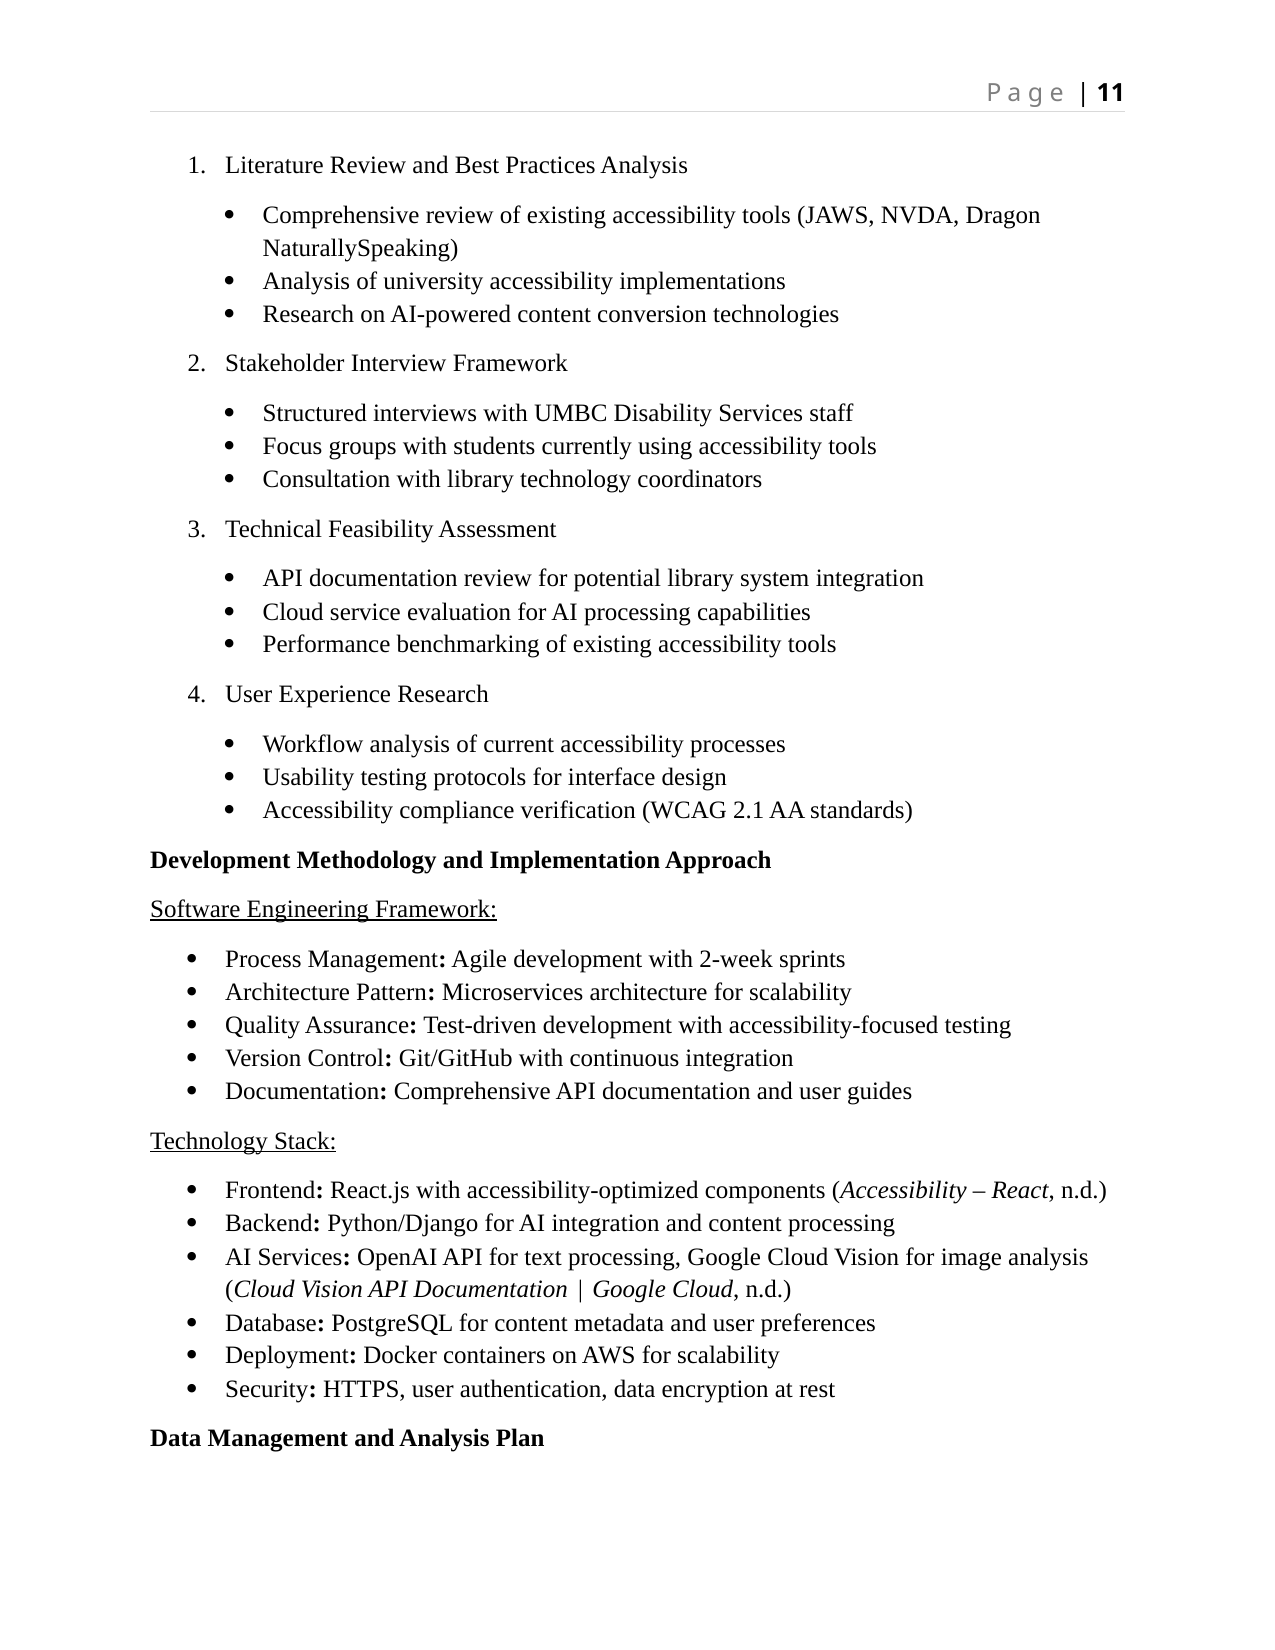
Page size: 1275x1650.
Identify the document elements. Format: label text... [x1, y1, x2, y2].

text Data Management and Analysis Plan [150, 1423, 1125, 1452]
list Comprehensive review of existing accessibility tools (JAWS, NVDA, Dragon NaturallySpeaking) [225, 200, 1125, 261]
list Deployment: Docker containers on AWS for scalability [187, 1341, 1125, 1369]
text Technology Stack: [150, 1126, 1125, 1154]
list Frontend: React.js with accessibility-optimized components (Accessibility – React, n.d.) [187, 1176, 1125, 1204]
list Security: HTTPS, user authentication, data encryption at rest [187, 1374, 1125, 1402]
list Analysis of university accessibility implementations [225, 266, 1125, 294]
list Backend: Python/Django for AI integration and content processing [187, 1208, 1125, 1237]
list Usability testing protocols for interface design [225, 762, 1125, 791]
list Consultation with library technology coordinators [225, 464, 1125, 493]
text Software Engineering Framework: [150, 894, 1125, 923]
list Stakeholder Interview Framework [187, 348, 1125, 377]
list User Experience Research [187, 679, 1125, 708]
list Structured interviews with UMBC Disability Services staff [225, 398, 1125, 427]
list Process Management: Agile development with 2-week sprints [187, 944, 1125, 973]
list Database: PostgreSQL for content metadata and user preferences [187, 1308, 1125, 1336]
list Research on AI-powered content conversion technologies [225, 299, 1125, 327]
text Development Methodology and Implementation Approach [150, 845, 1125, 873]
list API documentation review for potential library system integration [225, 563, 1125, 592]
list AI Services: OpenAI API for text processing, Google Cloud Vision for image analysis (Cloud Vision API Documentation | Google Cloud, n.d.) [187, 1242, 1125, 1303]
list Architecture Pattern: Microservices architecture for scalability [187, 977, 1125, 1006]
list Documentation: Comprehensive API documentation and user guides [187, 1076, 1125, 1105]
list Literature Review and Best Practices Analysis [187, 150, 1125, 179]
list Workflow analysis of current accessibility processes [225, 729, 1125, 758]
list Performance benchmarking of existing accessibility tools [225, 629, 1125, 658]
list Technical Feasibility Assessment [187, 514, 1125, 543]
list Focus groups with students currently using accessibility tools [225, 431, 1125, 460]
list Accessibility compliance verification (WCAG 2.1 AA standards) [225, 795, 1125, 824]
list Quality Assurance: Test-driven development with accessibility-focused testing [187, 1010, 1125, 1039]
list Cloud service evaluation for AI processing capabilities [225, 597, 1125, 625]
list Version Control: Git/GitHub with continuous integration [187, 1043, 1125, 1072]
